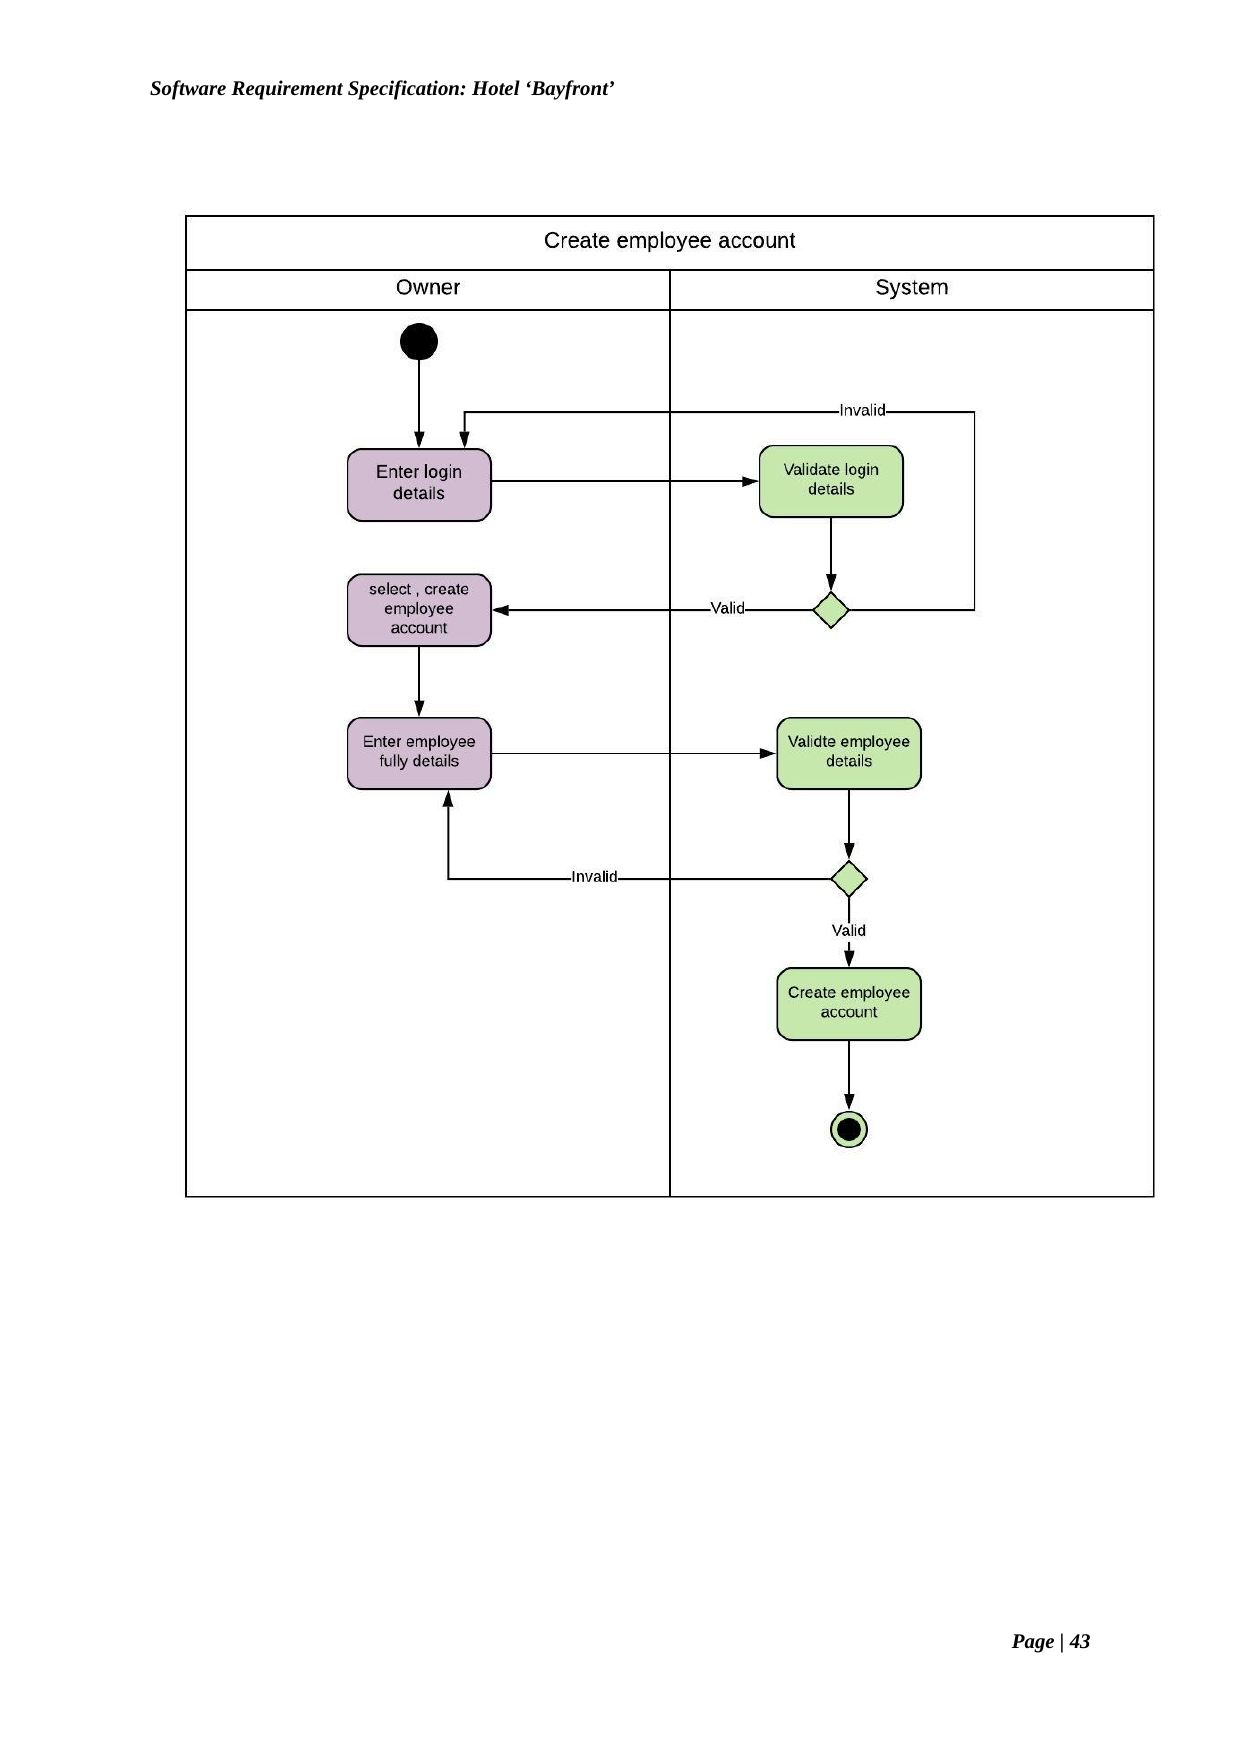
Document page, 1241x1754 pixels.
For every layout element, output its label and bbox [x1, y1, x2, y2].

picture [150, 180, 1189, 1232]
